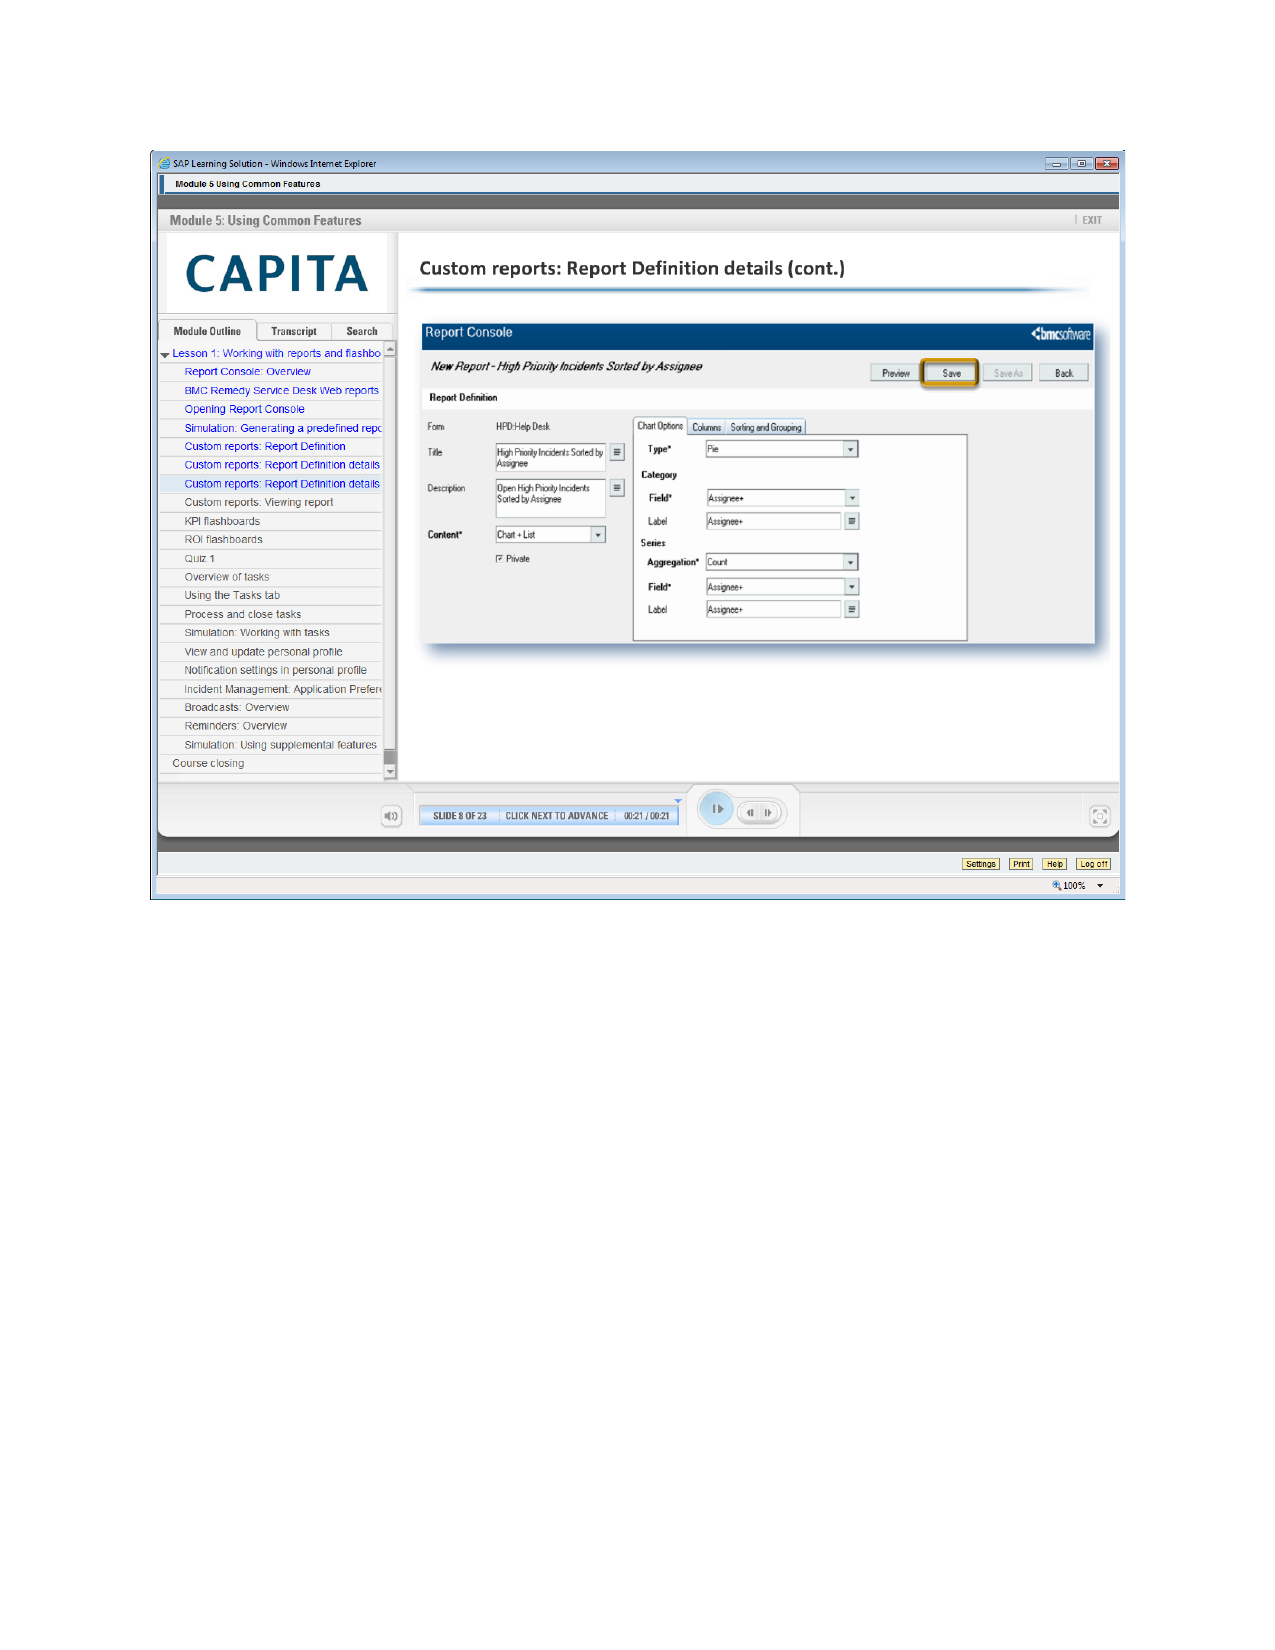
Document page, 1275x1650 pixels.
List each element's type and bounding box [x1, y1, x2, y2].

picture [150, 150, 1125, 900]
